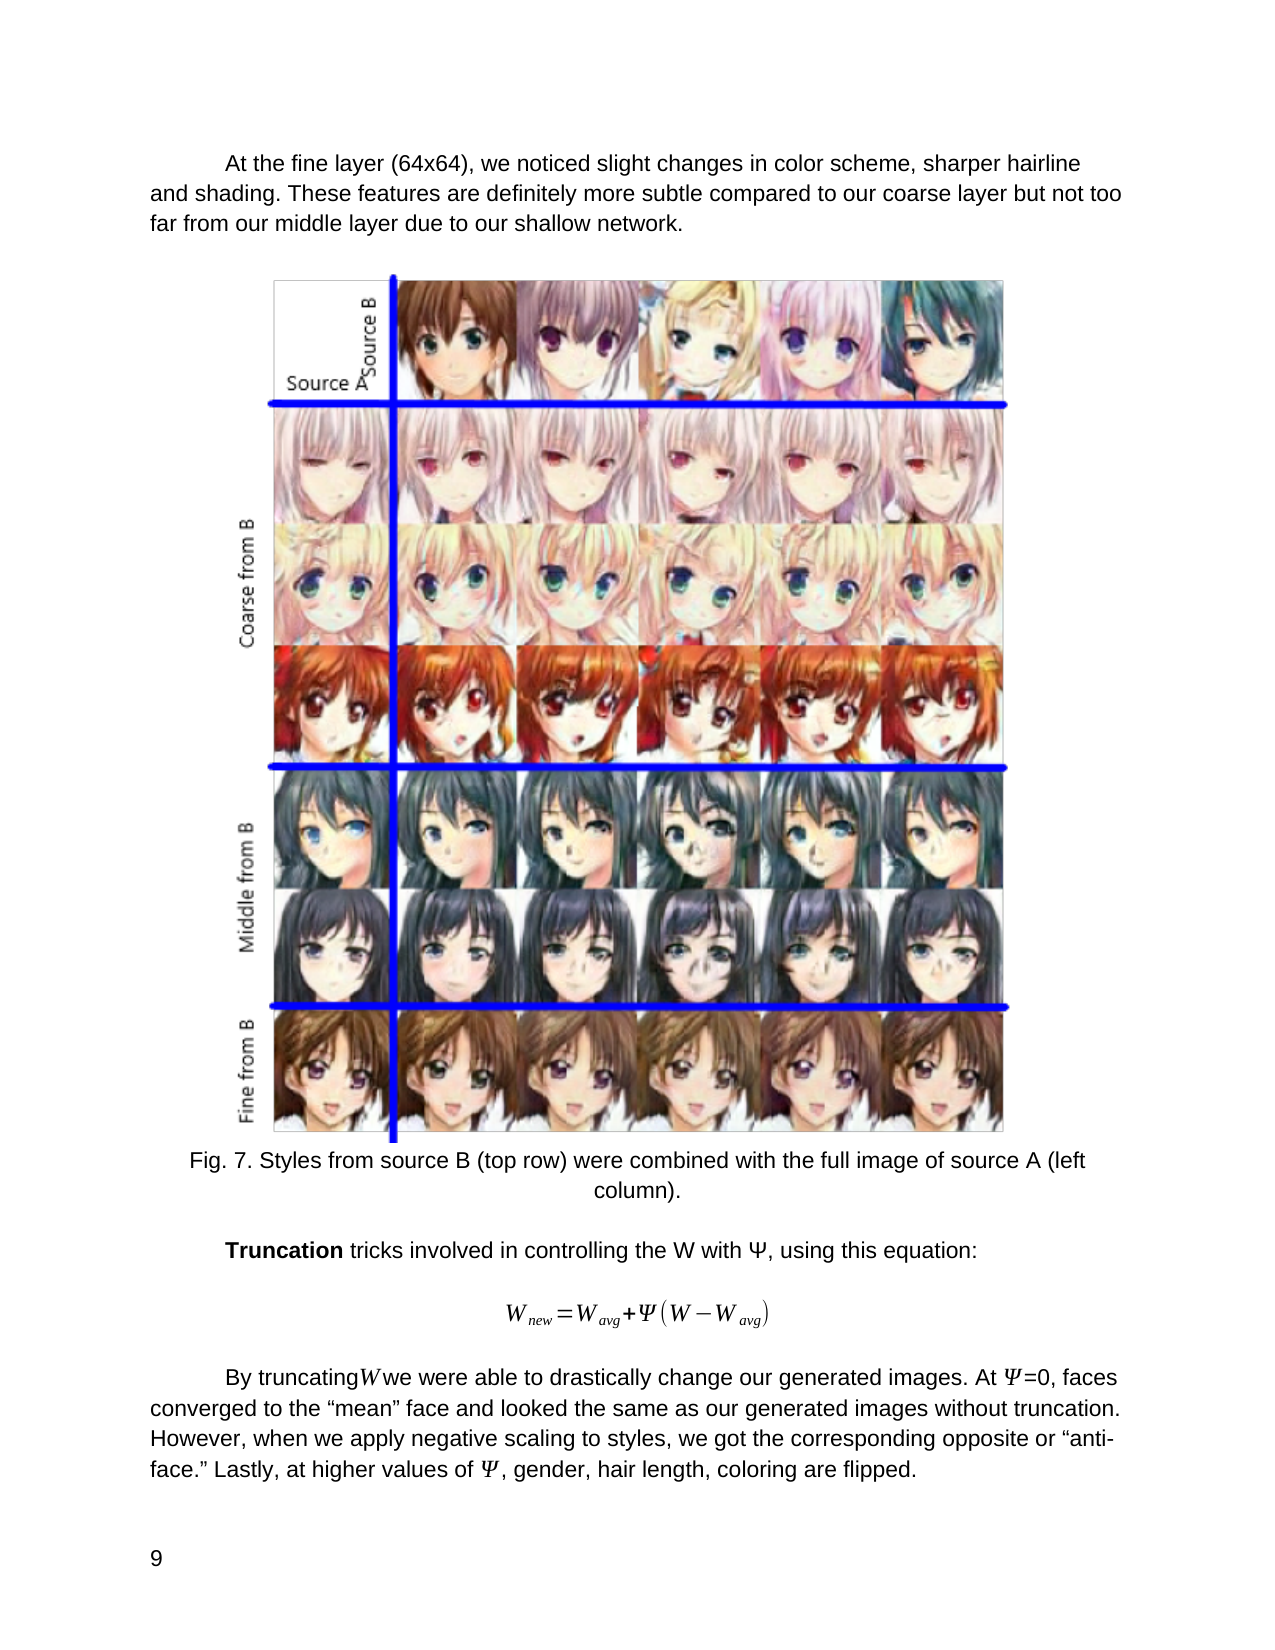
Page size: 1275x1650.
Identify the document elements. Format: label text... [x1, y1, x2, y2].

text By truncatingwe were able to drastically change our generated images. At =0, faces converged to the “mean” face and looked the same as our generated images without truncation. However, when we apply negative scaling to styles, we got the corresponding opposite or “anti-face.” Lastly, at higher values of , gender, hair length, coloring are flipped. [150, 1364, 1125, 1483]
text Fig. 7. Styles from source B (top row) were combined with the full image of source A (left column). [150, 1147, 1125, 1203]
text Truncation tricks involved in controlling the W with Ψ, using this equation: [150, 1237, 1125, 1263]
text At the fine layer (64x64), we noticed slight changes in color scheme, sharper hairline and shading. These features are definitely more subtle compared to our coarse layer but not too far from our middle layer due to our shallow network. [150, 150, 1125, 237]
picture [207, 270, 1068, 1143]
